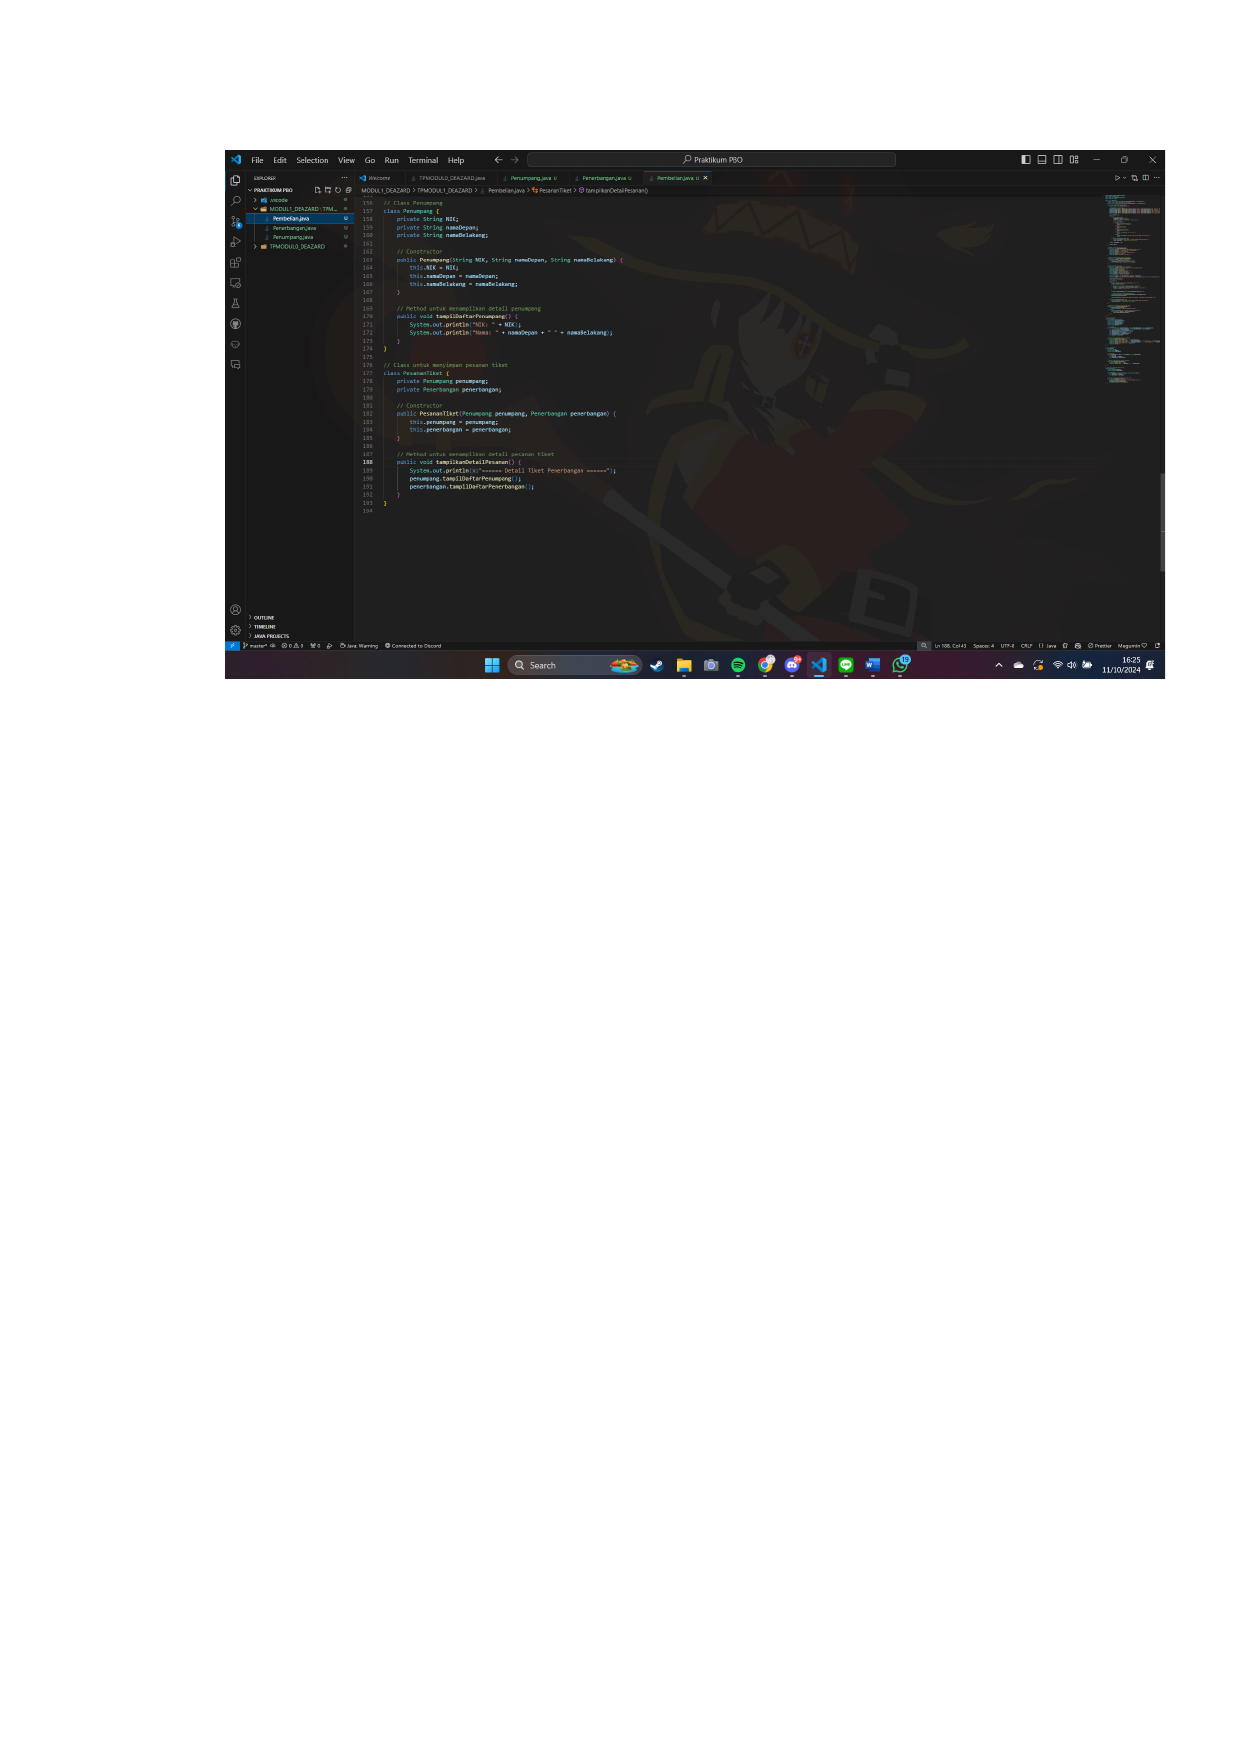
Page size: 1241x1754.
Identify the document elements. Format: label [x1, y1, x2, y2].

picture [225, 150, 1166, 679]
